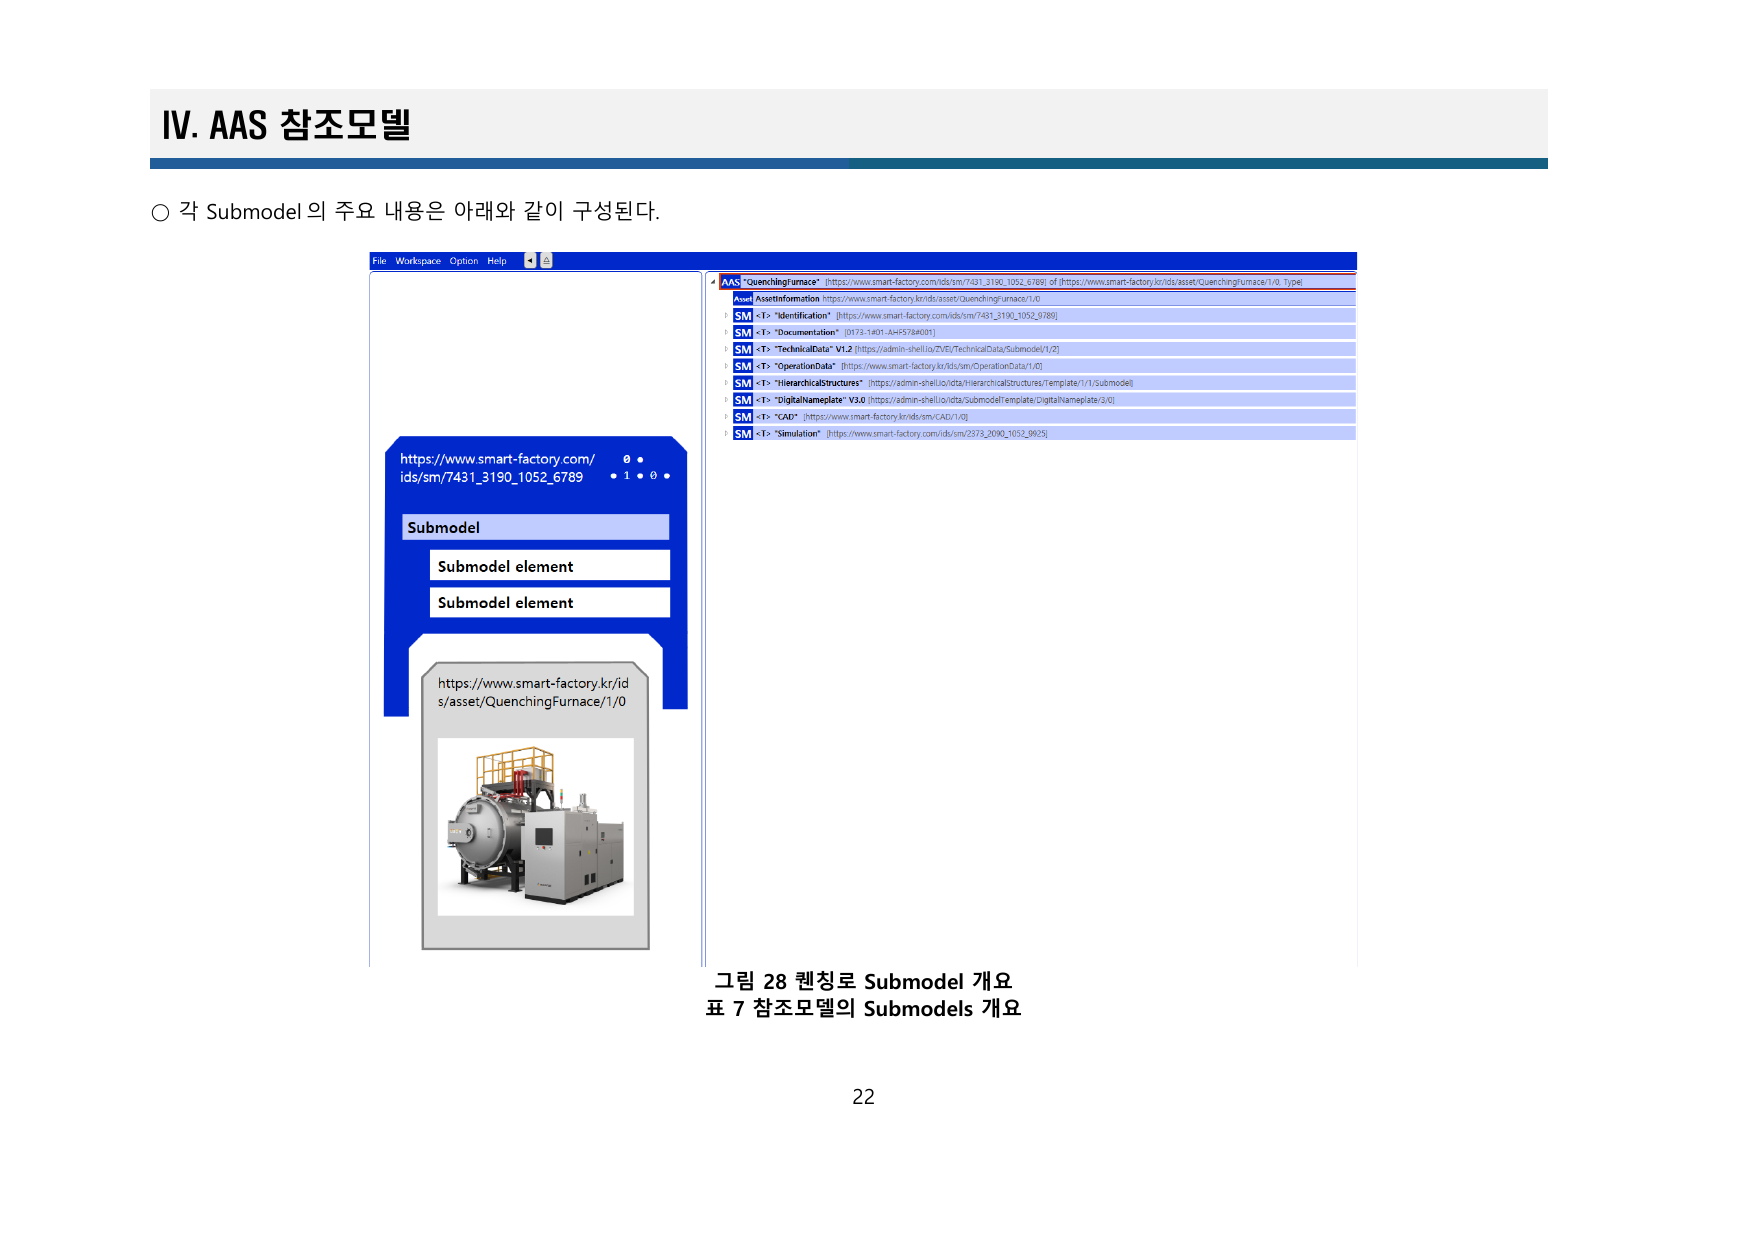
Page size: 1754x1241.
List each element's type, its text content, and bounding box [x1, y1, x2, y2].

picture [369, 252, 1358, 967]
text ○ 각 Submodel의 주요 내용은 아래와 같이 구성된다. [150, 197, 1577, 225]
